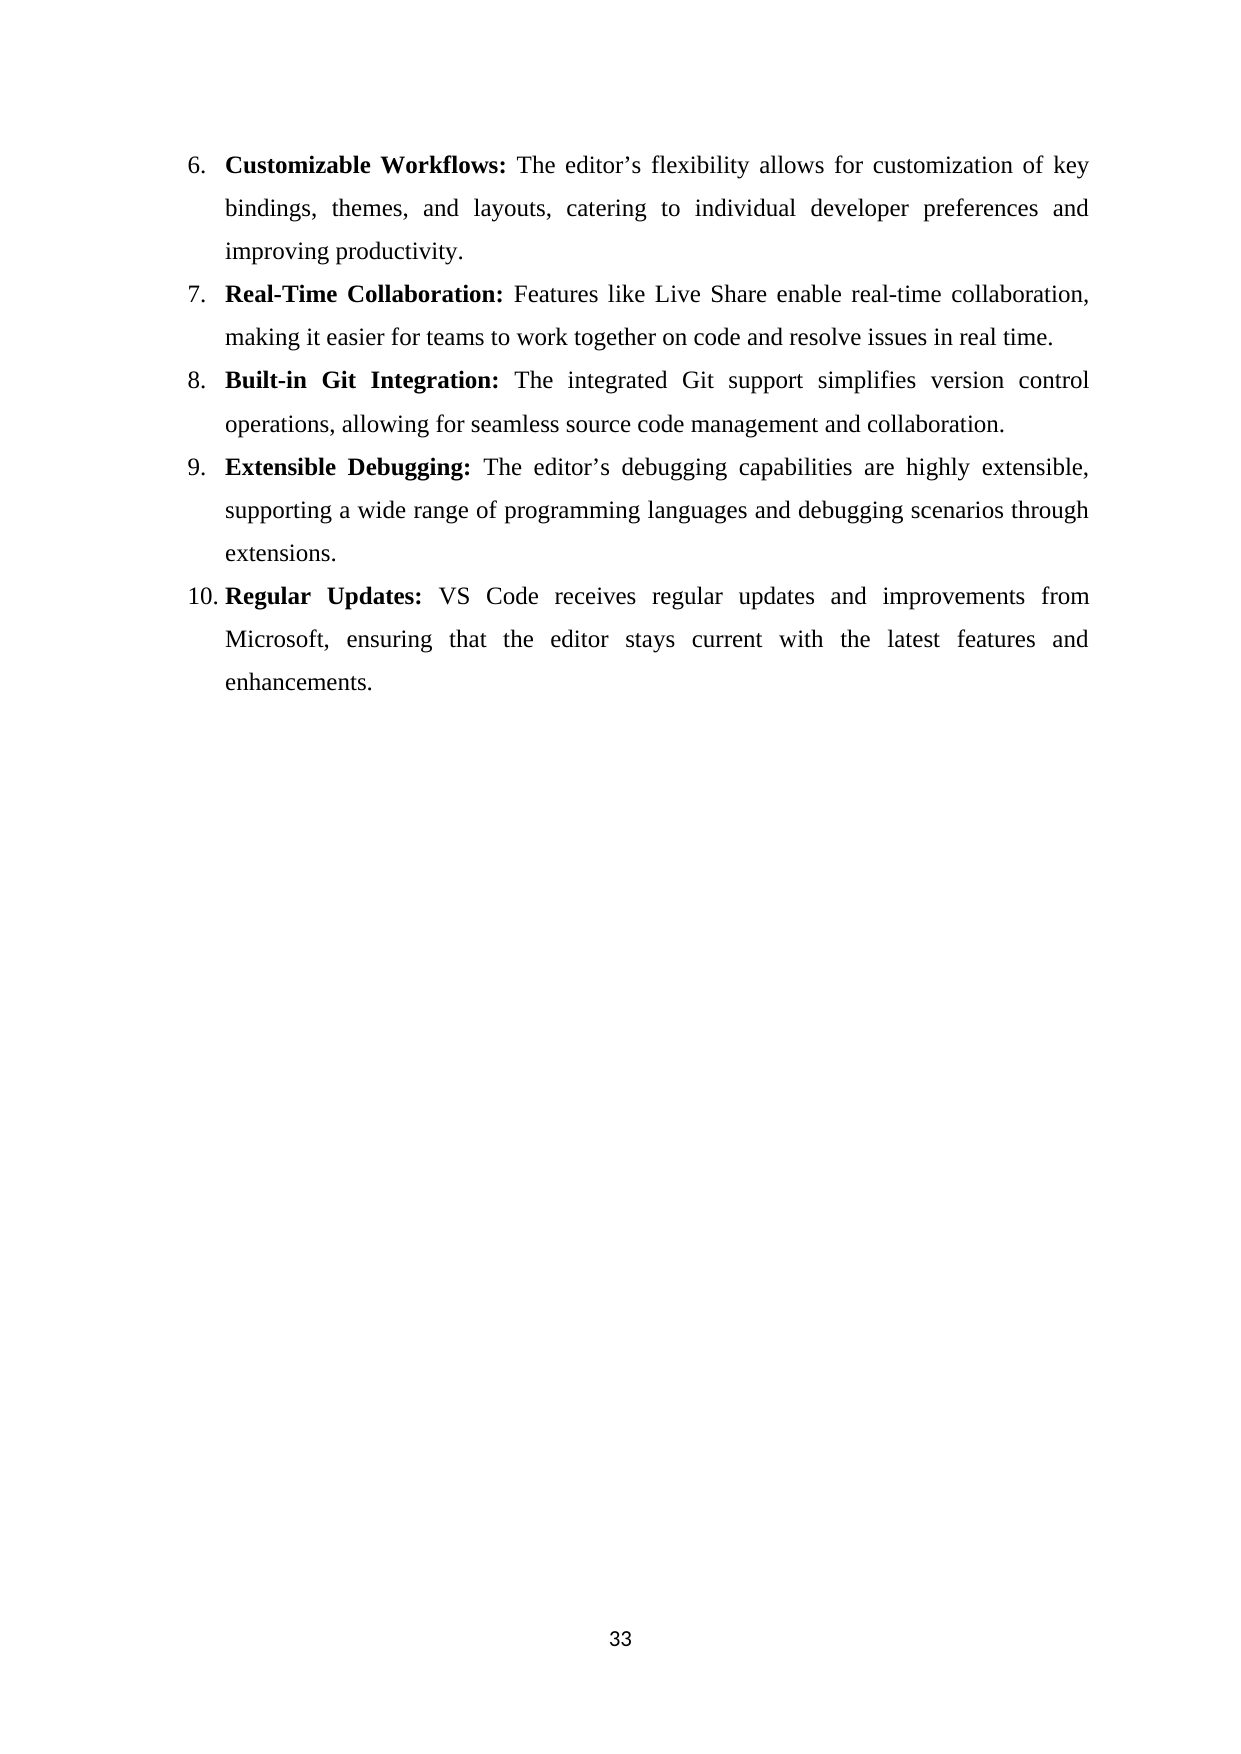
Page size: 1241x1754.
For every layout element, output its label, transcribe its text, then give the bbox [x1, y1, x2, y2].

list Regular Updates: VS Code receives regular updates and improvements from Microsoft, ensuring that the editor stays current with the latest features and enhancements. [187, 581, 1090, 696]
list Built-in Git Integration: The integrated Git support simplifies version control operations, allowing for seamless source code management and collaboration. [187, 366, 1090, 437]
list Real-Time Collaboration: Features like Live Share enable real-time collaboration, making it easier for teams to work together on code and resolve issues in real time. [187, 279, 1090, 351]
list Extensible Debugging: The editor’s debugging capabilities are highly extensible, supporting a wide range of programming languages and debugging scenarios through extensions. [187, 452, 1090, 567]
list Customizable Workflows: The editor’s flexibility allows for customization of key bindings, themes, and layouts, catering to individual developer preferences and improving productivity. [187, 150, 1090, 265]
